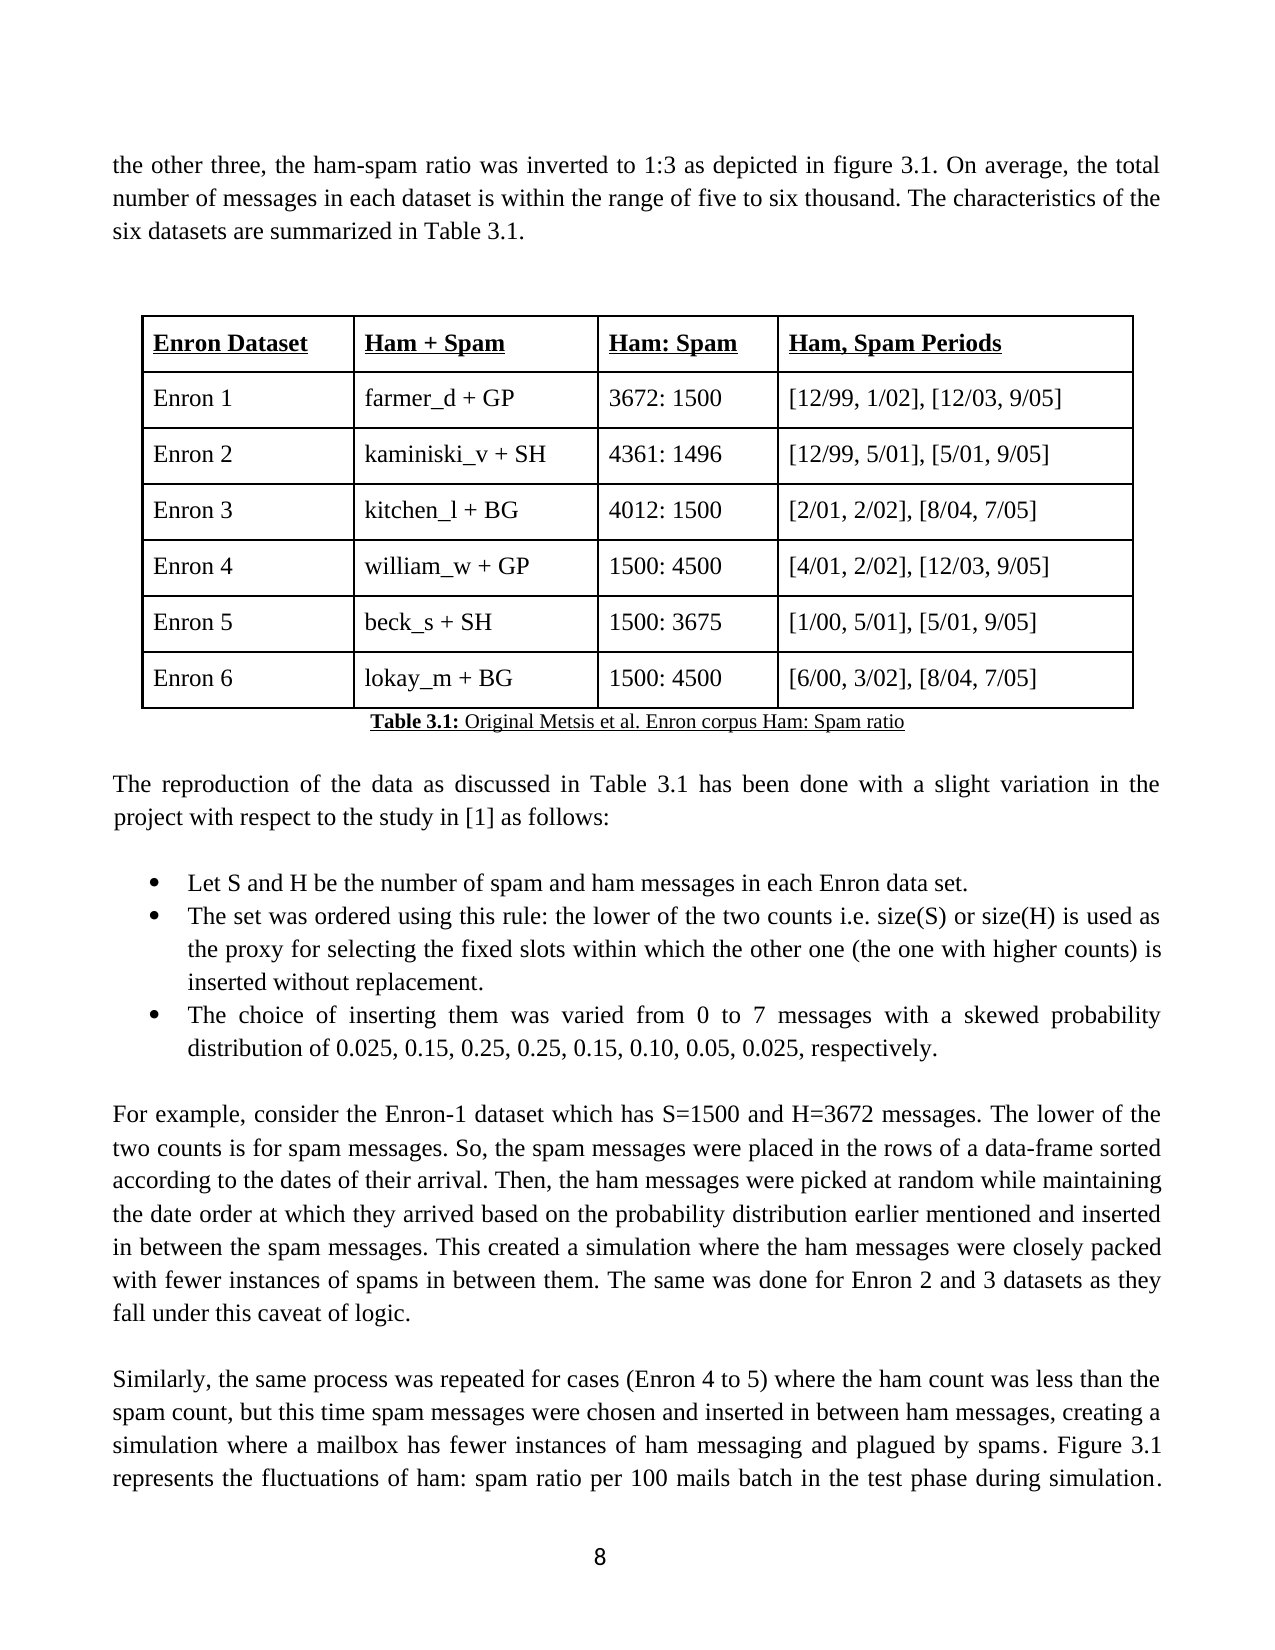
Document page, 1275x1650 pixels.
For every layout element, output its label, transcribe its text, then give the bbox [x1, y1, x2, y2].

table_cell [2/01, 2/02], [8/04, 7/05] [779, 485, 1132, 539]
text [112, 150, 1162, 245]
list The choice of inserting them was varied from 0 to 7 messages with a skewed probability distribution of 0.025, 0.15, 0.25, 0.25, 0.15, 0.10, 0.05, 0.025, respectively. [150, 1001, 1162, 1062]
table_cell Enron 6 [144, 653, 353, 707]
table_cell Enron 2 [144, 429, 353, 483]
table_cell Enron 4 [144, 541, 353, 595]
table_cell 1500: 4500 [599, 653, 777, 707]
table_cell 1500: 3675 [599, 597, 777, 651]
table_cell Enron 5 [144, 597, 353, 651]
table_cell lokay_m + BG [355, 653, 597, 707]
list Let S and H be the number of spam and ham messages in each Enron data set. [150, 868, 1162, 897]
table_cell [1/00, 5/01], [5/01, 9/05] [779, 597, 1132, 651]
text The reproduction of the data as discussed in Table 3.1 has been done with a slight variation in the project with respect to the study in [1] as follows: [112, 769, 1162, 831]
table_cell kitchen_l + BG [355, 485, 597, 539]
table_cell [12/99, 5/01], [5/01, 9/05] [779, 429, 1132, 483]
list The set was ordered using this rule: the lower of the two counts i.e. size(S) or size(H) is used as the proxy for selecting the fixed slots within which the other one (the one with higher counts) is inserted without replacement. [150, 901, 1162, 996]
table_header Ham + Spam [355, 317, 597, 371]
table_cell william_w + GP [355, 541, 597, 595]
table_cell [12/99, 1/02], [12/03, 9/05] [779, 373, 1132, 427]
text For example, consider the Enron-1 dataset which has S=1500 and H=3672 messages. The lower of the two counts is for spam messages. So, the spam messages were placed in the rows of a data-frame sorted according to the dates of their arrival. Then, the ham messages were picked at random while maintaining the date order at which they arrived based on the probability distribution earlier mentioned and inserted in between the spam messages. This created a simulation where the ham messages were closely packed with fewer instances of spams in between them. The same was done for Enron 2 and 3 datasets as they fall under this caveat of logic. [112, 1099, 1162, 1326]
table_cell 4012: 1500 [599, 485, 777, 539]
table_cell 3672: 1500 [599, 373, 777, 427]
text Table 3.1: Original Metsis et al. Enron corpus Ham: Spam ratio [112, 709, 1162, 733]
table_cell [4/01, 2/02], [12/03, 9/05] [779, 541, 1132, 595]
table_cell 1500: 4500 [599, 541, 777, 595]
table_header Ham: Spam [599, 317, 777, 371]
table_cell farmer_d + GP [355, 373, 597, 427]
table_header Enron Dataset [144, 317, 353, 371]
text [112, 1364, 1162, 1492]
table_cell Enron 1 [144, 373, 353, 427]
table_cell [6/00, 3/02], [8/04, 7/05] [779, 653, 1132, 707]
table_cell Enron 3 [144, 485, 353, 539]
table_header Ham, Spam Periods [779, 317, 1132, 371]
table_cell beck_s + SH [355, 597, 597, 651]
table_cell 4361: 1496 [599, 429, 777, 483]
table_cell kaminiski_v + SH [355, 429, 597, 483]
